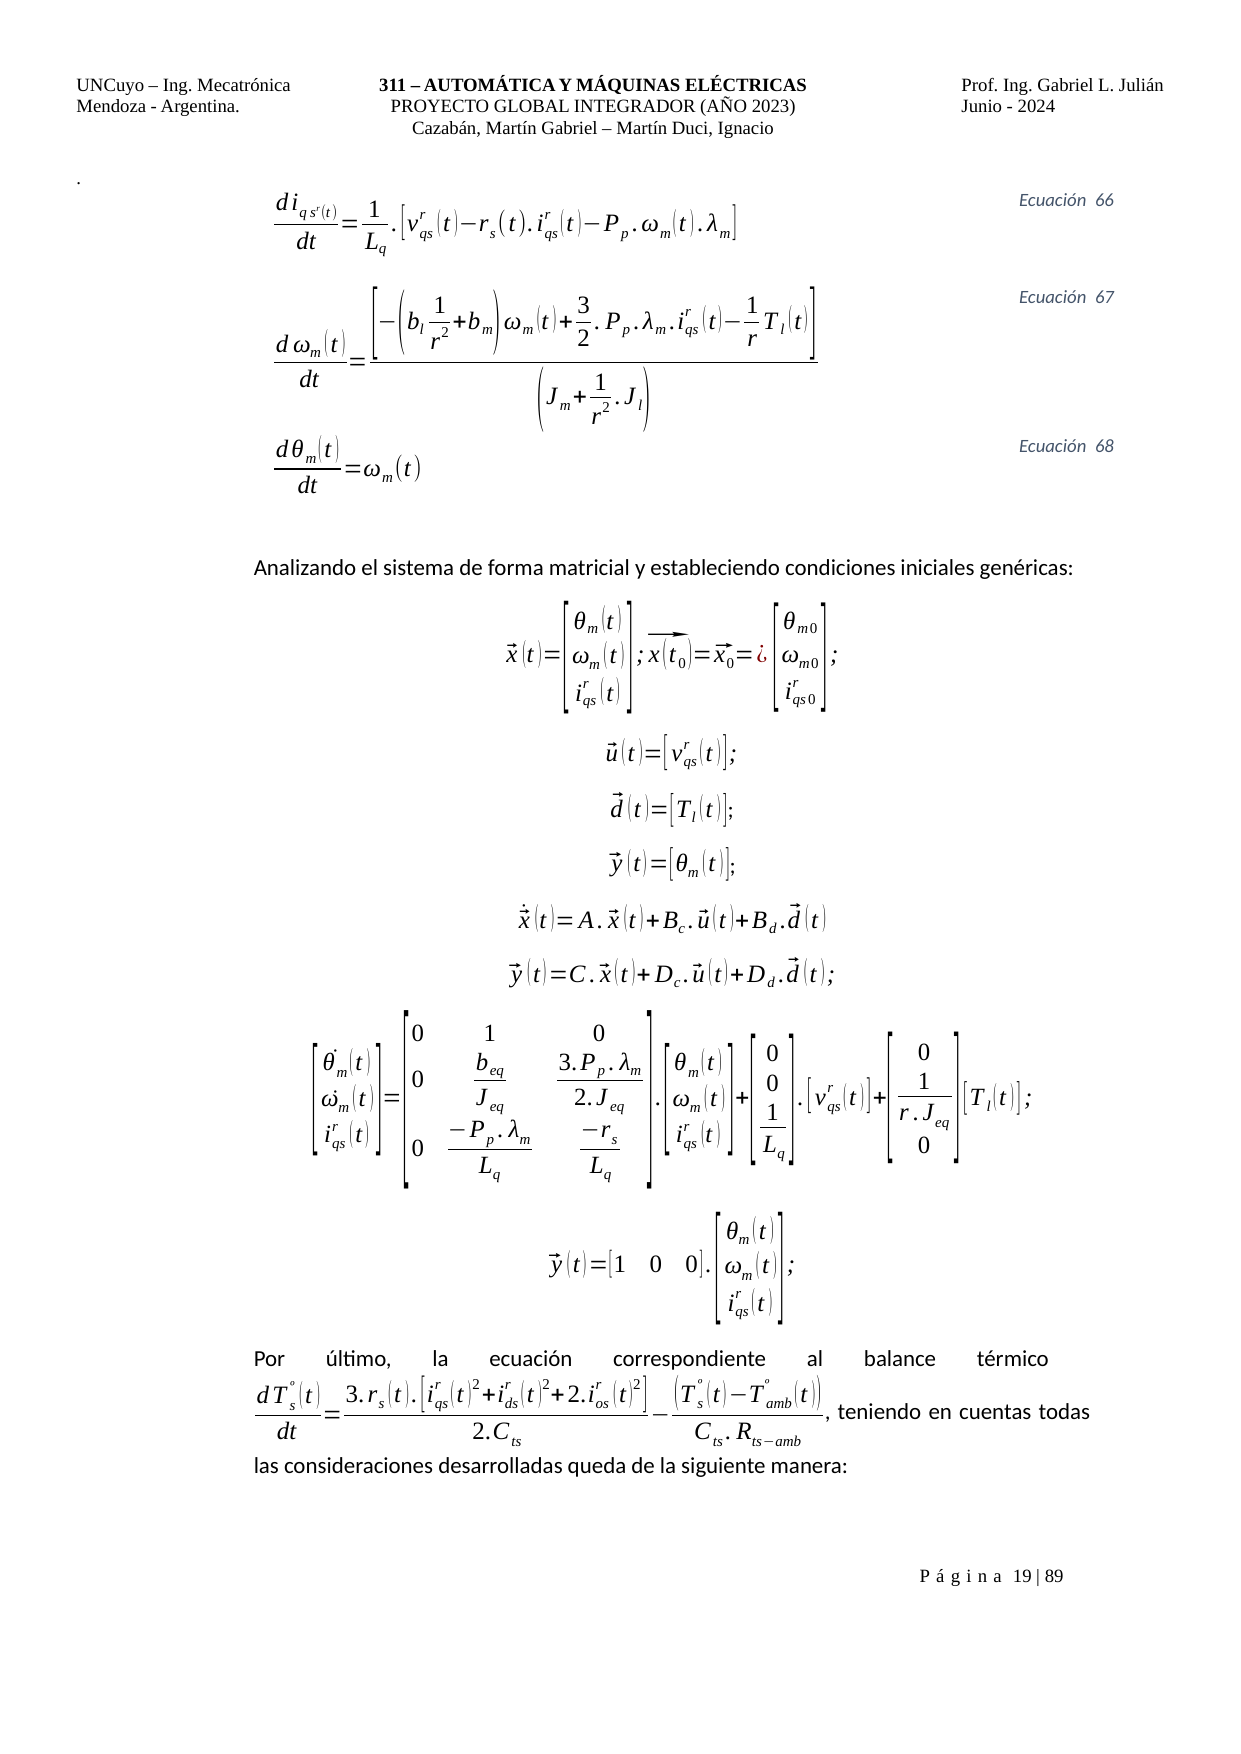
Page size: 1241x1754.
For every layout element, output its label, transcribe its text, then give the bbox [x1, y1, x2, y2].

table_cell [261, 434, 896, 506]
text Por último, la ecuación correspondiente al balance térmico , teniendo en cuentas todas las consideraciones desarrolladas queda de la siguiente manera: [253, 1344, 1090, 1479]
text ; [253, 847, 1090, 883]
table_header [261, 188, 896, 286]
text Analizando el sistema de forma matricial y estableciendo condiciones iniciales genéricas: [253, 553, 1090, 581]
text ; [253, 791, 1090, 828]
table_cell [261, 286, 896, 434]
